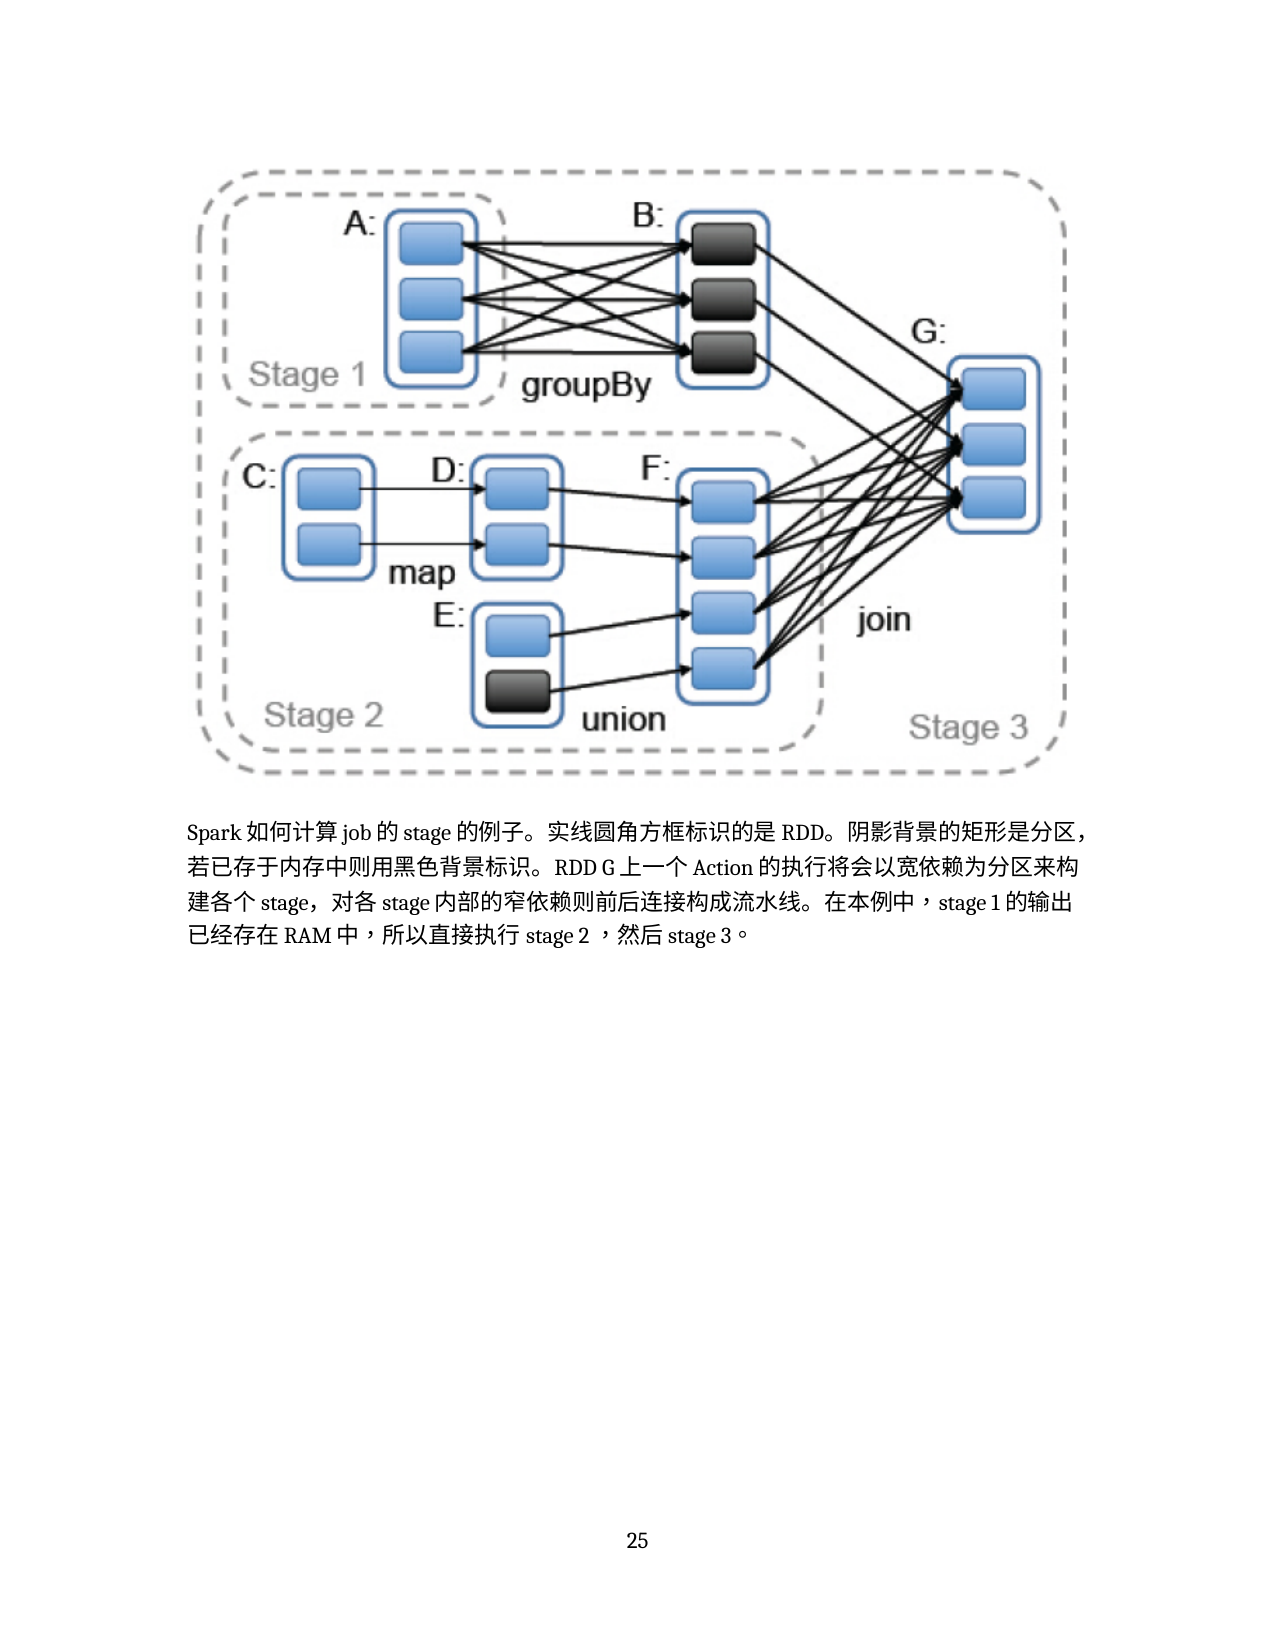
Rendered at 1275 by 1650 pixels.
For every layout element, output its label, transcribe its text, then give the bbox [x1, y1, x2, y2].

text Spark如何计算job的stage的例子。实线圆角方框标识的是RDD。阴影背景的矩形是分区，若已存于内存中则用黑色背景标识。RDD G 上一个Action的执行将会以宽依赖为分区来构建各个stage，对各stage内部的窄依赖则前后连接构成流水线。在本例中，stage 1 的输出已经存在RAM中，所以直接执行 stage 2 ，然后stage 3。 [187, 814, 1087, 950]
picture [187, 150, 1088, 792]
